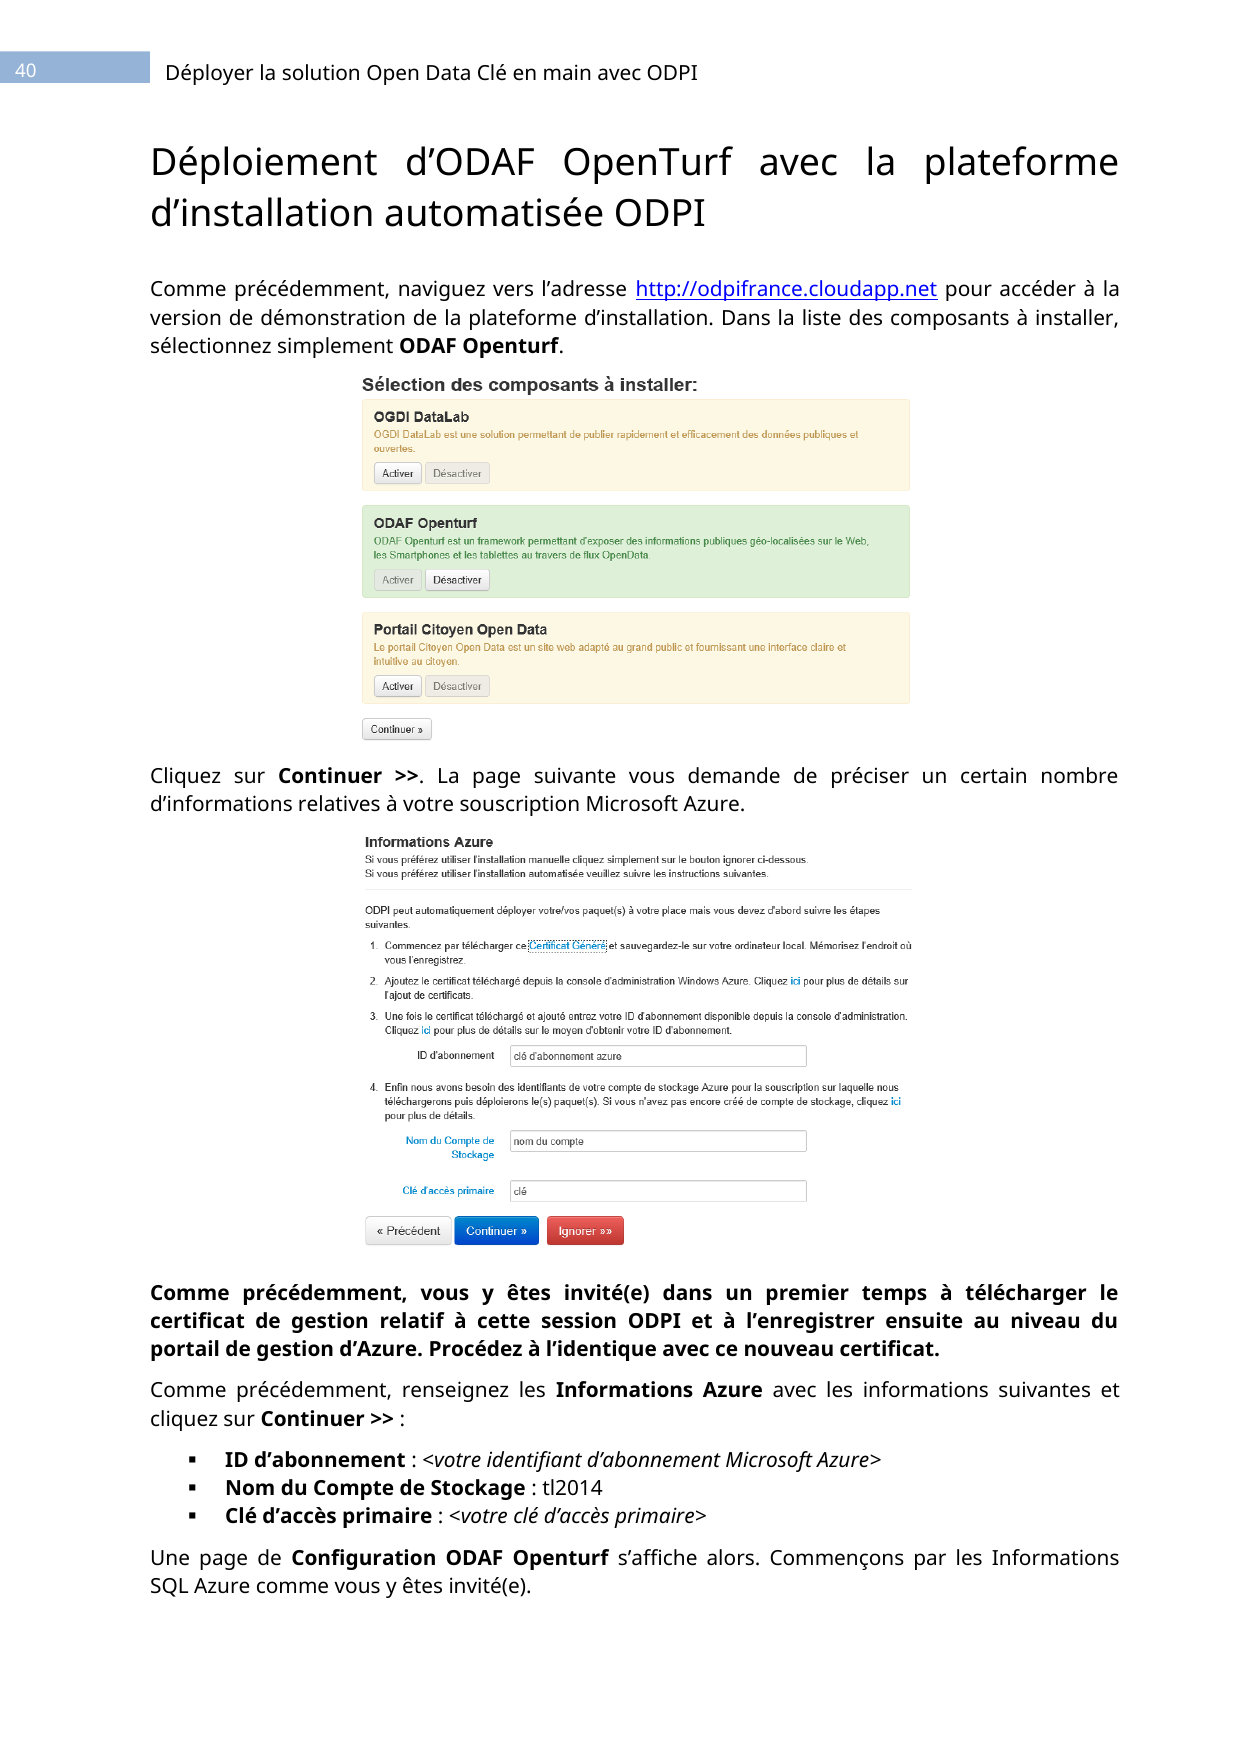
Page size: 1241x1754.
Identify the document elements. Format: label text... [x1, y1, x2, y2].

text Cliquez sur Continuer >>. La page suivante vous demande de préciser un certain nombre d’informations relatives à votre souscription Microsoft Azure. [150, 761, 1120, 818]
text Comme précédemment, renseignez les Informations Azure avec les informations suivantes et cliquez sur Continuer >> : [150, 1375, 1120, 1432]
list Nom du Compte de Stockage : tl2014 [187, 1473, 1120, 1502]
text Une page de Configuration ODAF Openturf s’affiche alors. Commençons par les Informations SQL Azure comme vous y êtes invité(e). [150, 1543, 1120, 1599]
picture [348, 830, 922, 1266]
picture [351, 372, 919, 749]
subtitle Déploiement d’ODAF OpenTurf avec la plateforme d’installation automatisée ODPI [150, 135, 1120, 237]
list Clé d’accès primaire : <votre clé d’accès primaire> [187, 1502, 1120, 1530]
text Comme précédemment, vous y êtes invité(e) dans un premier temps à télécharger le certificat de gestion relatif à cette session ODPI et à l’enregistrer ensuite au niveau du portail de gestion d’Azure. Procédez à l’identique avec ce nouveau certificat. [150, 1278, 1120, 1363]
list ID d’abonnement : <votre identifiant d’abonnement Microsoft Azure> [187, 1445, 1120, 1473]
text Comme précédemment, naviguez vers l’adresse http://odpifrance.cloudapp.net pour accéder à la version de démonstration de la plateforme d’installation. Dans la liste des composants à installer, sélectionnez simplement ODAF Openturf. [150, 274, 1120, 360]
